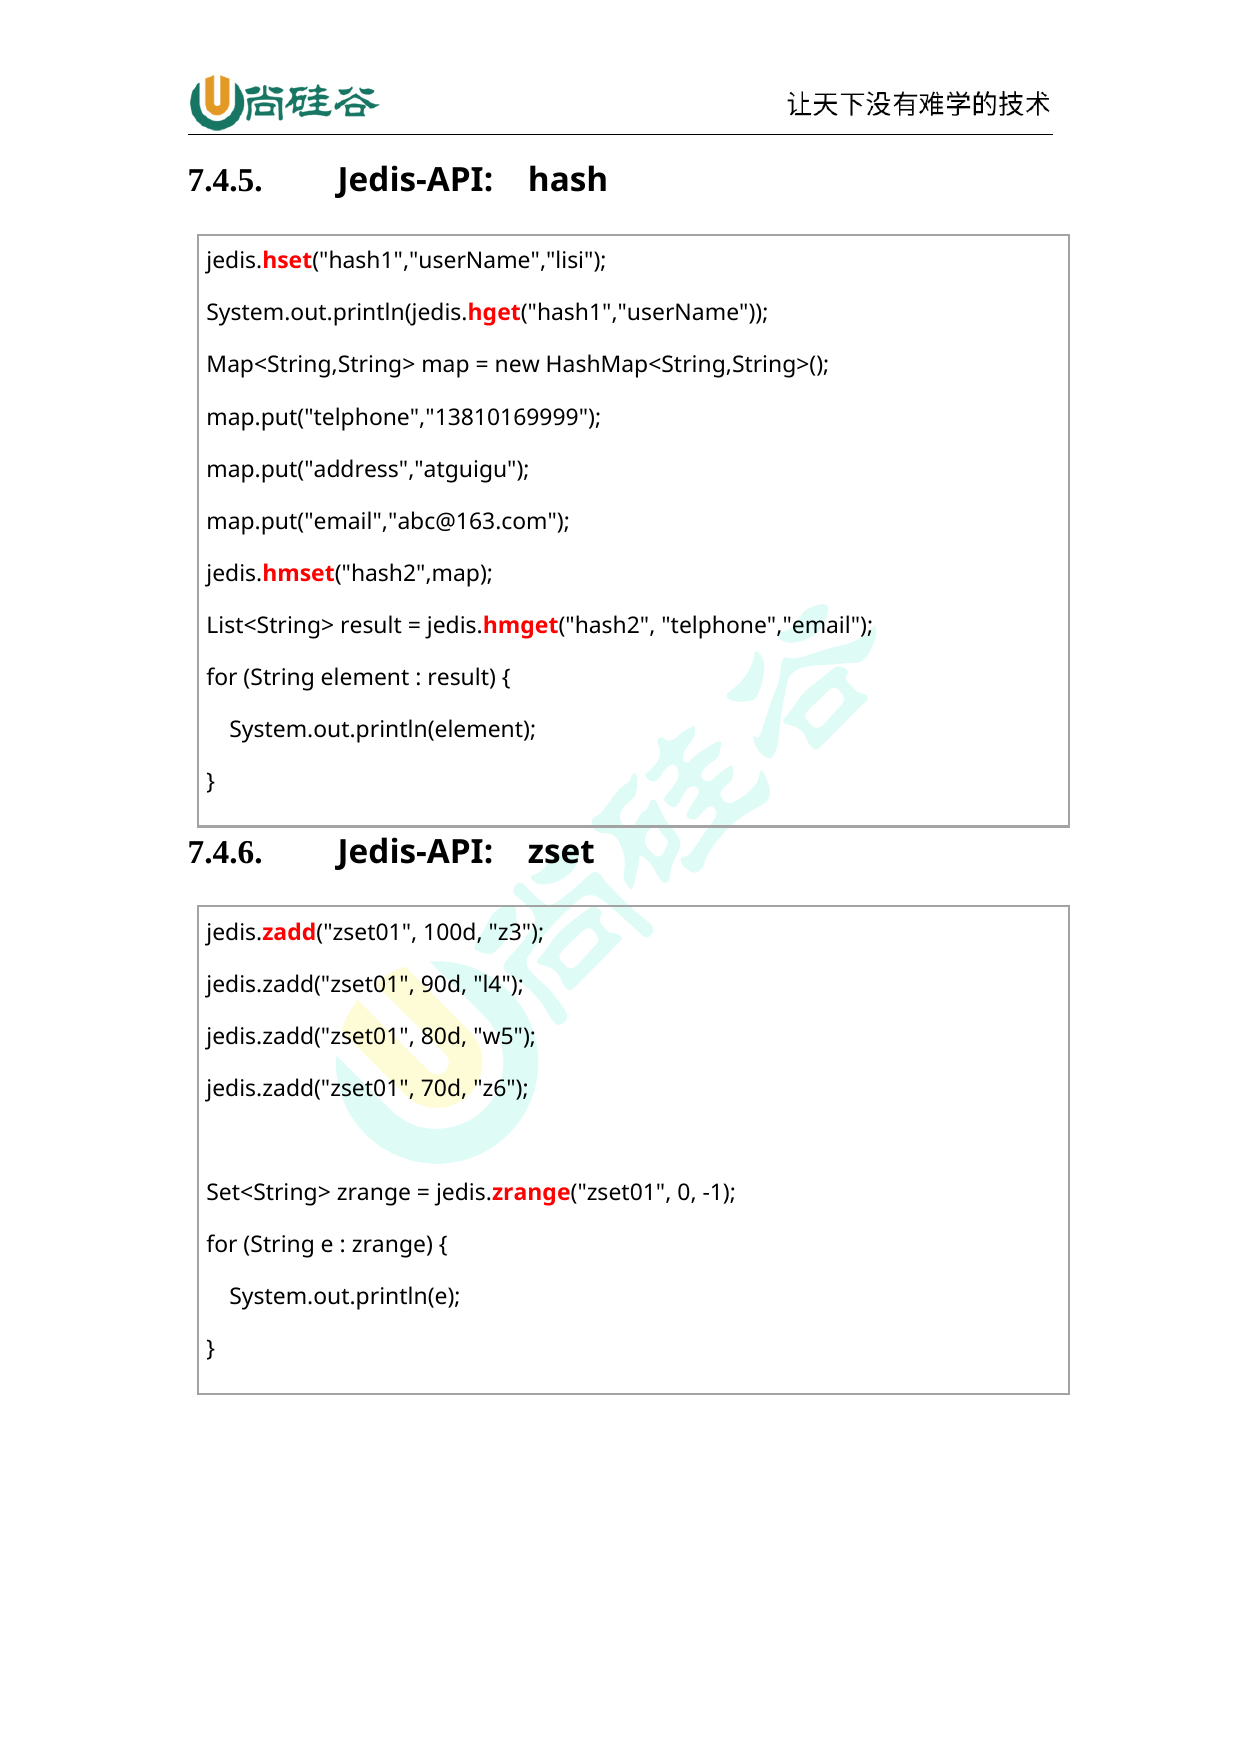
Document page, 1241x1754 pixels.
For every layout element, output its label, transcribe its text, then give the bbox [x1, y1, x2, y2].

table_header jedis.hset("hash1","userName","lisi"); System.out.println(jedis.hget("hash1","userName")); Map<String,String> map = new HashMap<String,String>(); map.put("telphone","13810169999"); map.put("address","atguigu"); map.put("email","abc@163.com"); jedis.hmset("hash2",map); List<String> result = jedis.hmget("hash2", "telphone","email"); for (String element : result) { System.out.println(element); } [199, 236, 1068, 825]
list Jedis-API: zset [187, 827, 1053, 873]
list Jedis-API: hash [187, 156, 1053, 202]
picture [187, 73, 1053, 132]
table_header jedis.zadd("zset01", 100d, "z3"); jedis.zadd("zset01", 90d, "l4"); jedis.zadd("zset01", 80d, "w5"); jedis.zadd("zset01", 70d, "z6"); Set<String> zrange = jedis.zrange("zset01", 0, -1); for (String e : zrange) { System.out.println(e); } [199, 907, 1068, 1393]
